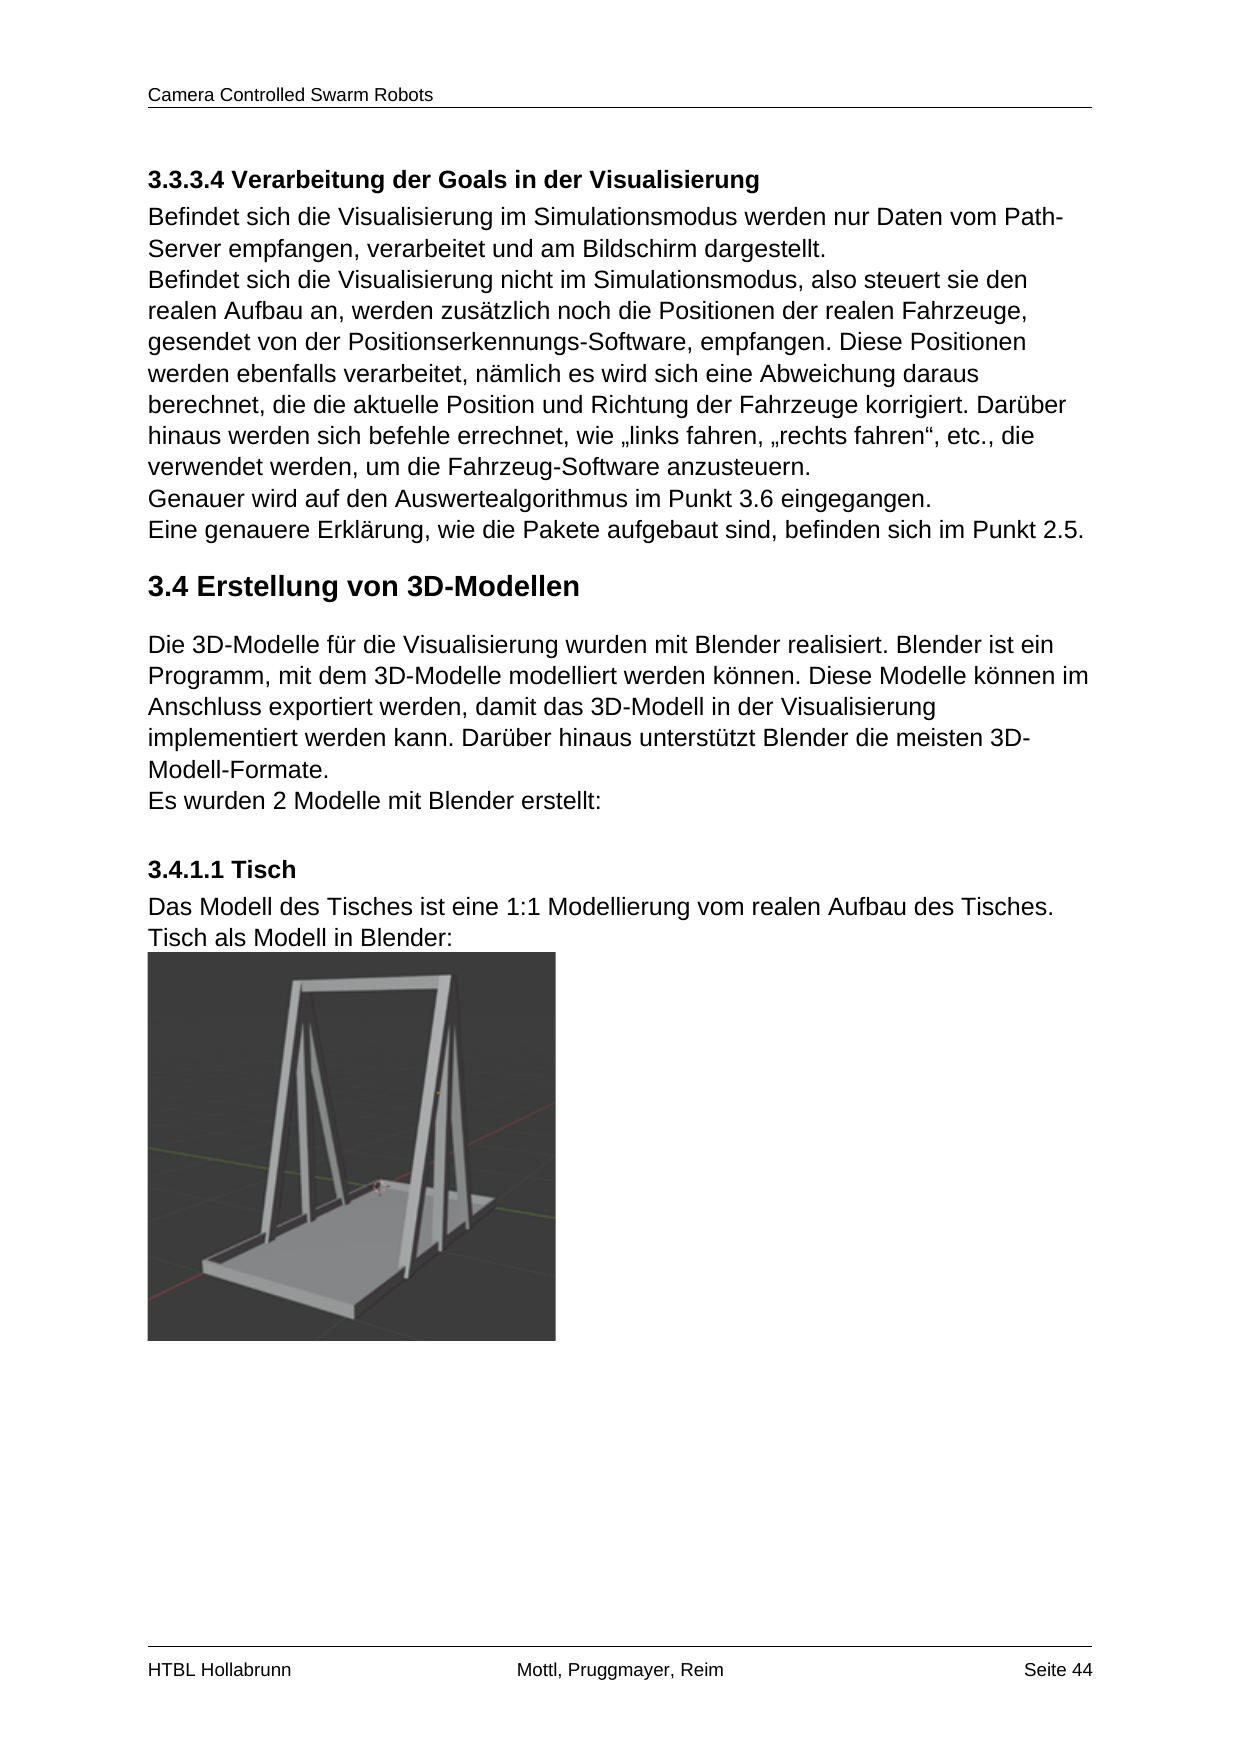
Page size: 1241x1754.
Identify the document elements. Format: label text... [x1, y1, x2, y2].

subtitle Tisch [148, 852, 1092, 883]
subtitle Verarbeitung der Goals in der Visualisierung [148, 162, 1092, 193]
text Es wurden 2 Modelle mit Blender erstellt: [148, 783, 1092, 814]
text Tisch als Modell in Blender: [148, 921, 1092, 952]
text Eine genauere Erklärung, wie die Pakete aufgebaut sind, befinden sich im Punkt 2.5. [148, 512, 1092, 543]
subtitle Erstellung von 3D-Modellen [148, 568, 1092, 602]
text Genauer wird auf den Auswertealgorithmus im Punkt 3.6 eingegangen. [148, 481, 1092, 512]
text Befindet sich die Visualisierung nicht im Simulationsmodus, also steuert sie den realen Aufbau an, werden zusätzlich noch die Positionen der realen Fahrzeuge, gesendet von der Positionserkennungs-Software, empfangen. Diese Positionen werden ebenfalls verarbeitet, nämlich es wird sich eine Abweichung daraus berechnet, die die aktuelle Position und Richtung der Fahrzeuge korrigiert. Darüber hinaus werden sich befehle errechnet, wie „links fahren, „rechts fahren“, etc., die verwendet werden, um die Fahrzeug-Software anzusteuern. [148, 262, 1092, 481]
text Befindet sich die Visualisierung im Simulationsmodus werden nur Daten vom Path-Server empfangen, verarbeitet und am Bildschirm dargestellt. [148, 200, 1092, 262]
text Das Modell des Tisches ist eine 1:1 Modellierung vom realen Aufbau des Tisches. [148, 889, 1092, 921]
picture [147, 952, 556, 1341]
text Die 3D-Modelle für die Visualisierung wurden mit Blender realisiert. Blender ist ein Programm, mit dem 3D-Modelle modelliert werden können. Diese Modelle können im Anschluss exportiert werden, damit das 3D-Modell in der Visualisierung implementiert werden kann. Darüber hinaus unterstützt Blender die meisten 3D-Modell-Formate. [148, 627, 1092, 783]
